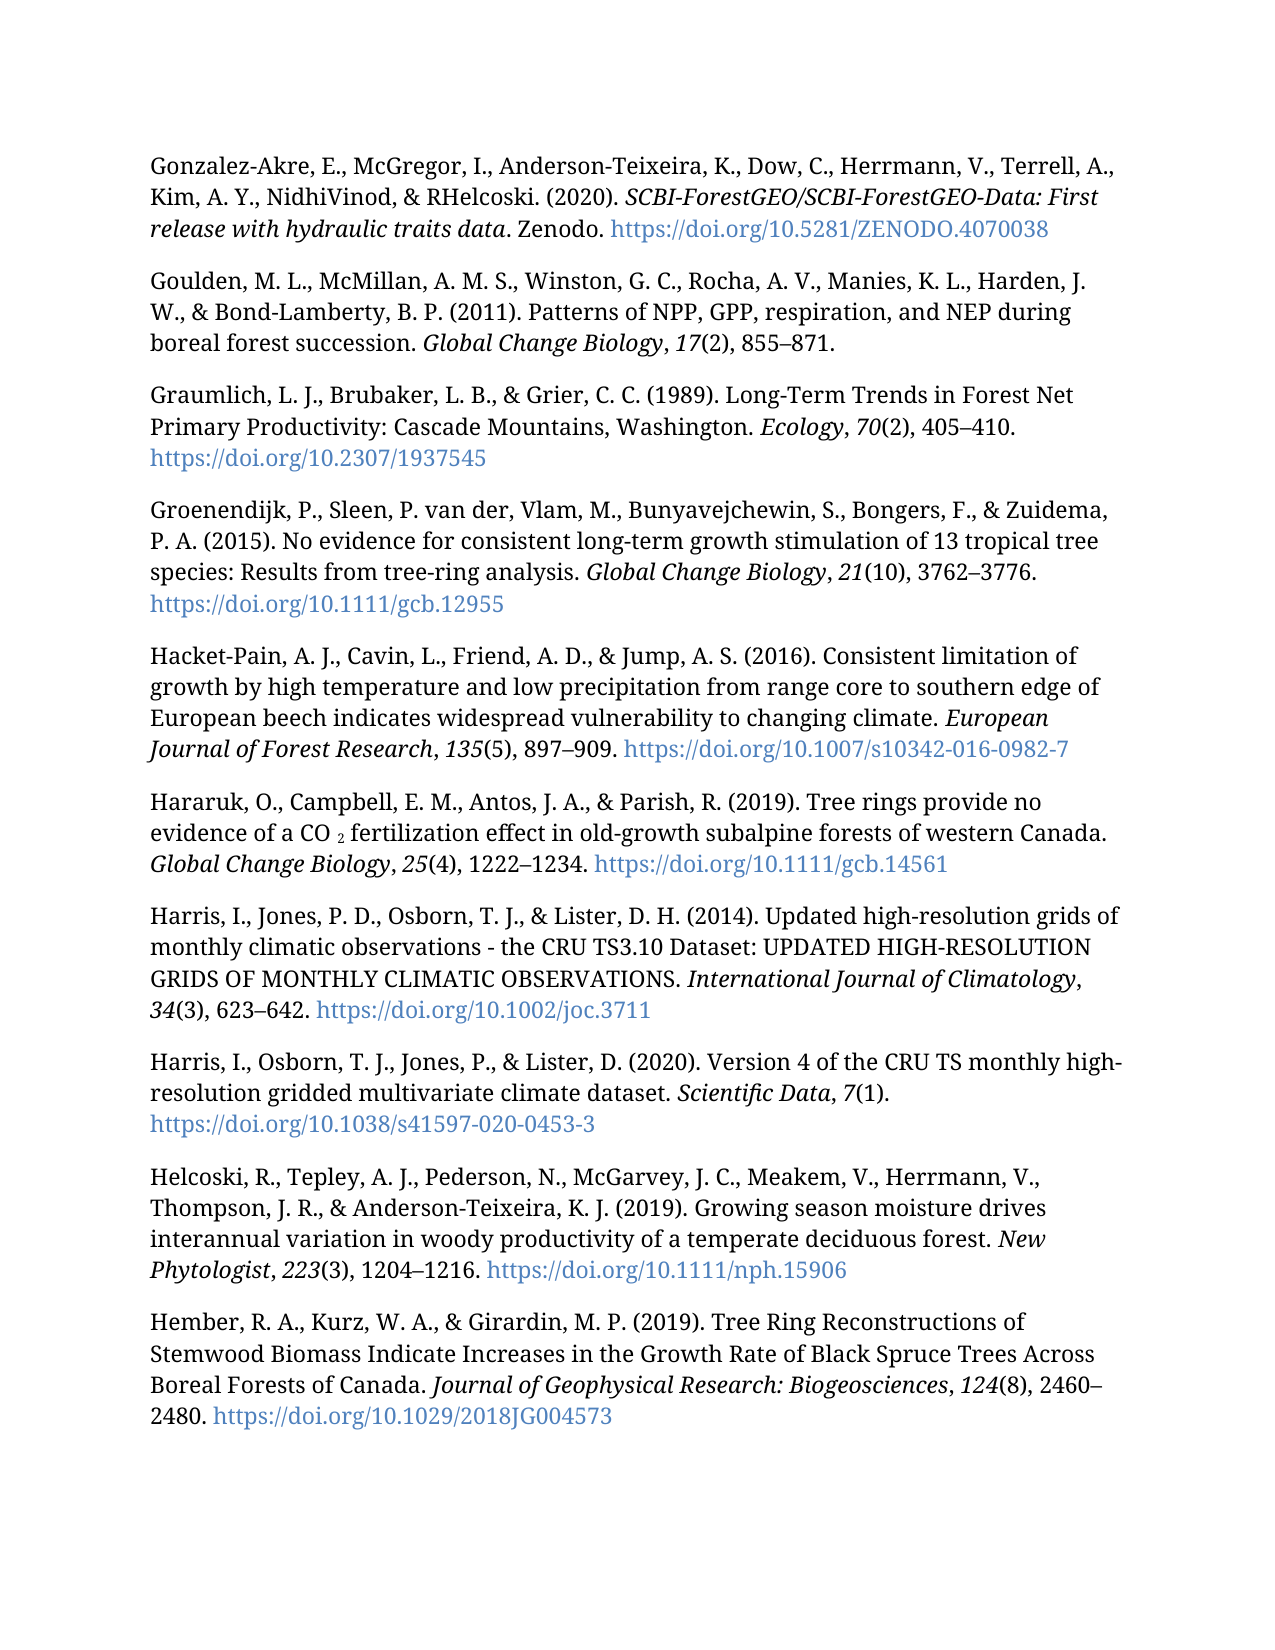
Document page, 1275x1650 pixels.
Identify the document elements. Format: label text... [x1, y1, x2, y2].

text Hararuk, O., Campbell, E. M., Antos, J. A., & Parish, R. (2019). Tree rings provide no evidence of a CO 2 fertilization effect in old-growth subalpine forests of western Canada. Global Change Biology, 25(4), 1222–1234. https://doi.org/10.1111/gcb.14561 [150, 785, 1125, 879]
text Goulden, M. L., McMillan, A. M. S., Winston, G. C., Rocha, A. V., Manies, K. L., Harden, J. W., & Bond-Lamberty, B. P. (2011). Patterns of NPP, GPP, respiration, and NEP during boreal forest succession. Global Change Biology, 17(2), 855–871. [150, 264, 1125, 358]
text Gonzalez-Akre, E., McGregor, I., Anderson-Teixeira, K., Dow, C., Herrmann, V., Terrell, A., Kim, A. Y., NidhiVinod, & RHelcoski. (2020). SCBI-ForestGEO/SCBI-ForestGEO-Data: First release with hydraulic traits data. Zenodo. https://doi.org/10.5281/ZENODO.4070038 [150, 150, 1125, 244]
text Harris, I., Jones, P. D., Osborn, T. J., & Lister, D. H. (2014). Updated high-resolution grids of monthly climatic observations - the CRU TS3.10 Dataset: UPDATED HIGH-RESOLUTION GRIDS OF MONTHLY CLIMATIC OBSERVATIONS. International Journal of Climatology, 34(3), 623–642. https://doi.org/10.1002/joc.3711 [150, 900, 1125, 1025]
text Hember, R. A., Kurz, W. A., & Girardin, M. P. (2019). Tree Ring Reconstructions of Stemwood Biomass Indicate Increases in the Growth Rate of Black Spruce Trees Across Boreal Forests of Canada. Journal of Geophysical Research: Biogeosciences, 124(8), 2460–2480. https://doi.org/10.1029/2018JG004573 [150, 1306, 1125, 1431]
text Helcoski, R., Tepley, A. J., Pederson, N., McGarvey, J. C., Meakem, V., Herrmann, V., Thompson, J. R., & Anderson-Teixeira, K. J. (2019). Growing season moisture drives interannual variation in woody productivity of a temperate deciduous forest. New Phytologist, 223(3), 1204–1216. https://doi.org/10.1111/nph.15906 [150, 1160, 1125, 1285]
text Groenendijk, P., Sleen, P. van der, Vlam, M., Bunyavejchewin, S., Bongers, F., & Zuidema, P. A. (2015). No evidence for consistent long-term growth stimulation of 13 tropical tree species: Results from tree-ring analysis. Global Change Biology, 21(10), 3762–3776. https://doi.org/10.1111/gcb.12955 [150, 494, 1125, 619]
text Harris, I., Osborn, T. J., Jones, P., & Lister, D. (2020). Version 4 of the CRU TS monthly high-resolution gridded multivariate climate dataset. Scientific Data, 7(1). https://doi.org/10.1038/s41597-020-0453-3 [150, 1046, 1125, 1139]
text Hacket-Pain, A. J., Cavin, L., Friend, A. D., & Jump, A. S. (2016). Consistent limitation of growth by high temperature and low precipitation from range core to southern edge of European beech indicates widespread vulnerability to changing climate. European Journal of Forest Research, 135(5), 897–909. https://doi.org/10.1007/s10342-016-0982-7 [150, 639, 1125, 764]
text Graumlich, L. J., Brubaker, L. B., & Grier, C. C. (1989). Long-Term Trends in Forest Net Primary Productivity: Cascade Mountains, Washington. Ecology, 70(2), 405–410. https://doi.org/10.2307/1937545 [150, 379, 1125, 473]
